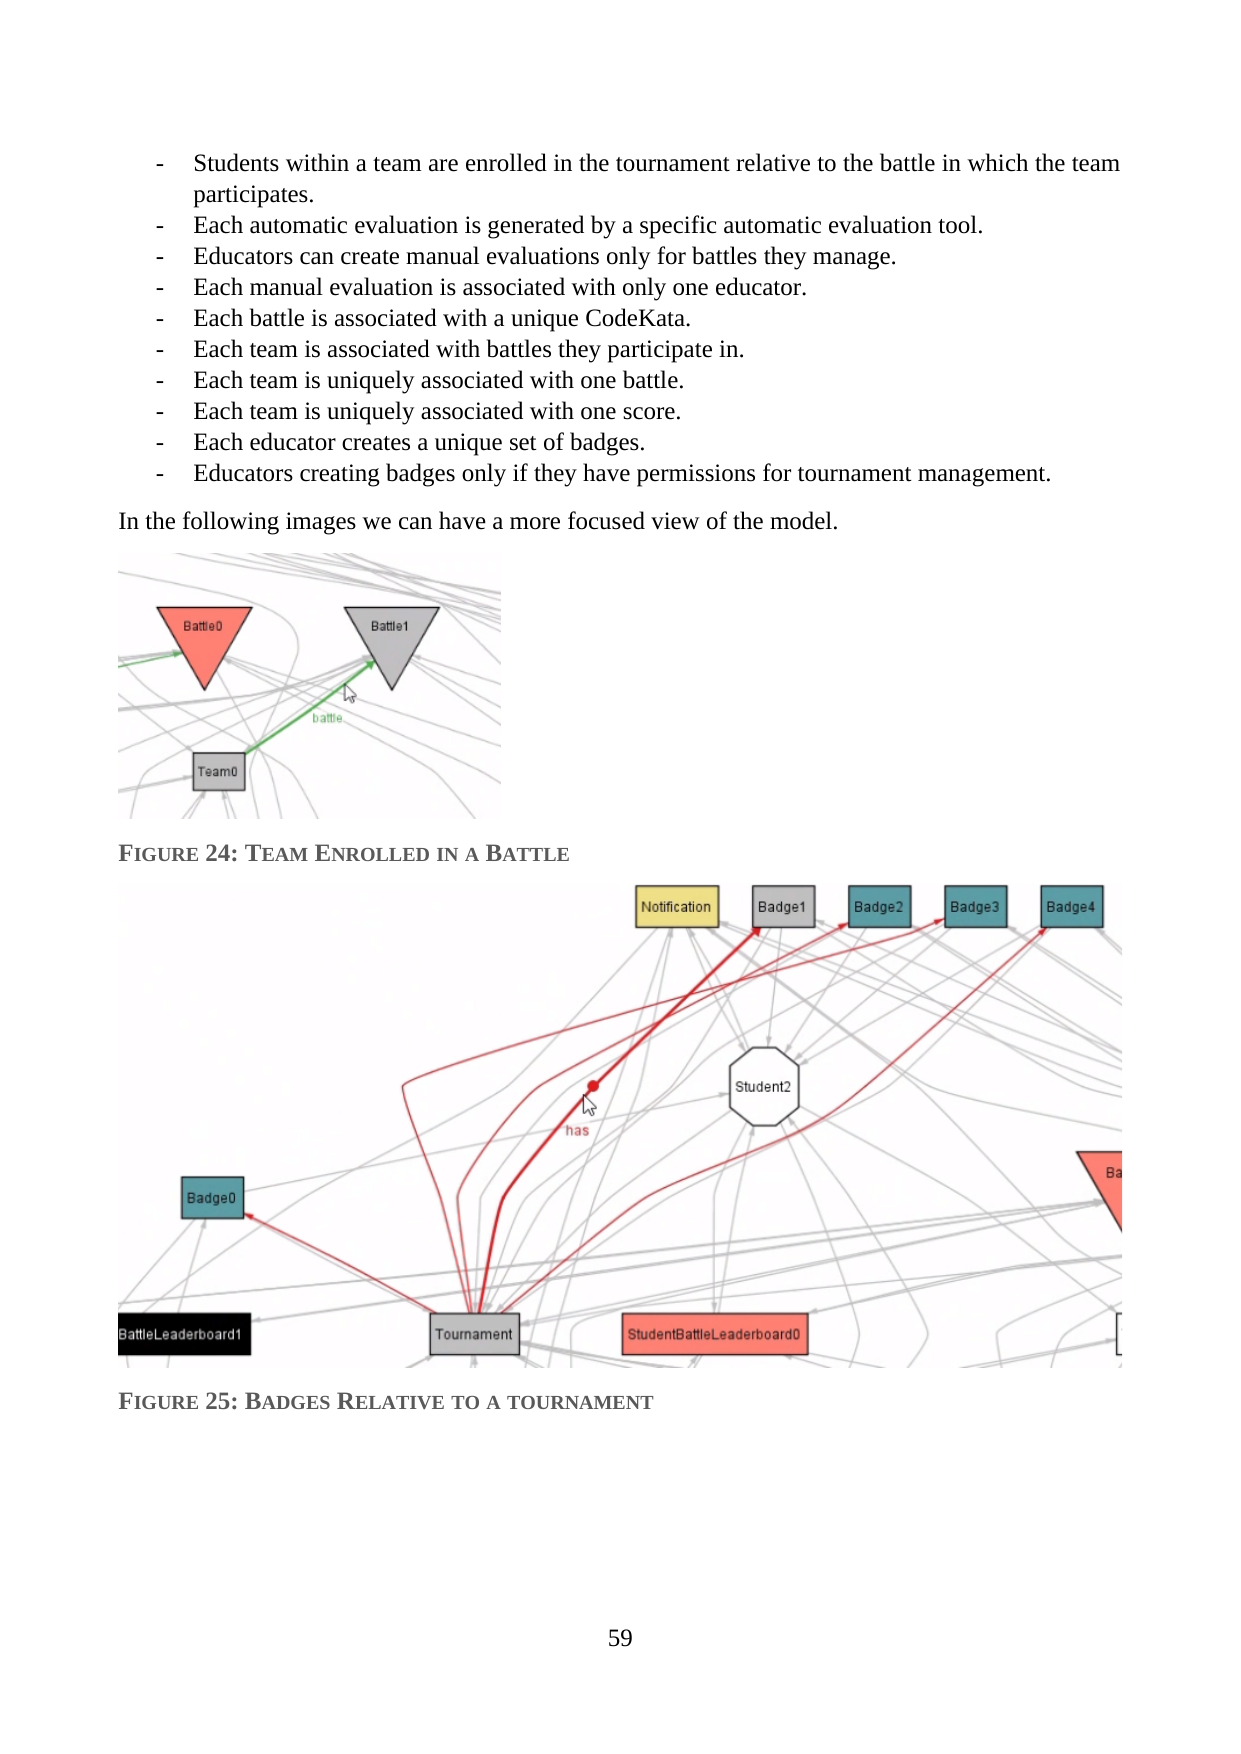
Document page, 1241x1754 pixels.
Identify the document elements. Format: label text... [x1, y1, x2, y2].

list Each team is uniquely associated with one score. [156, 396, 1122, 425]
list Each team is associated with battles they participate in. [156, 334, 1122, 363]
picture [118, 553, 501, 819]
list Each battle is associated with a unique CodeKata. [156, 303, 1122, 332]
list Each team is uniquely associated with one battle. [156, 365, 1122, 394]
picture [118, 883, 1123, 1368]
text Figure 25: Badges Relative to a tournament [118, 1386, 1122, 1415]
list Educators creating badges only if they have permissions for tournament management. [156, 458, 1122, 487]
list Each automatic evaluation is generated by a specific automatic evaluation tool. [156, 210, 1122, 238]
list Each educator creates a unique set of badges. [156, 427, 1122, 456]
list Educators can create manual evaluations only for battles they manage. [156, 241, 1122, 269]
text In the following images we can have a more focused view of the model. [118, 506, 1122, 534]
text Figure 24: Team Enrolled in a Battle [118, 838, 1122, 866]
list Each manual evaluation is associated with only one educator. [156, 272, 1122, 301]
list Students within a team are enrolled in the tournament relative to the battle in which the team participates. [156, 148, 1122, 207]
